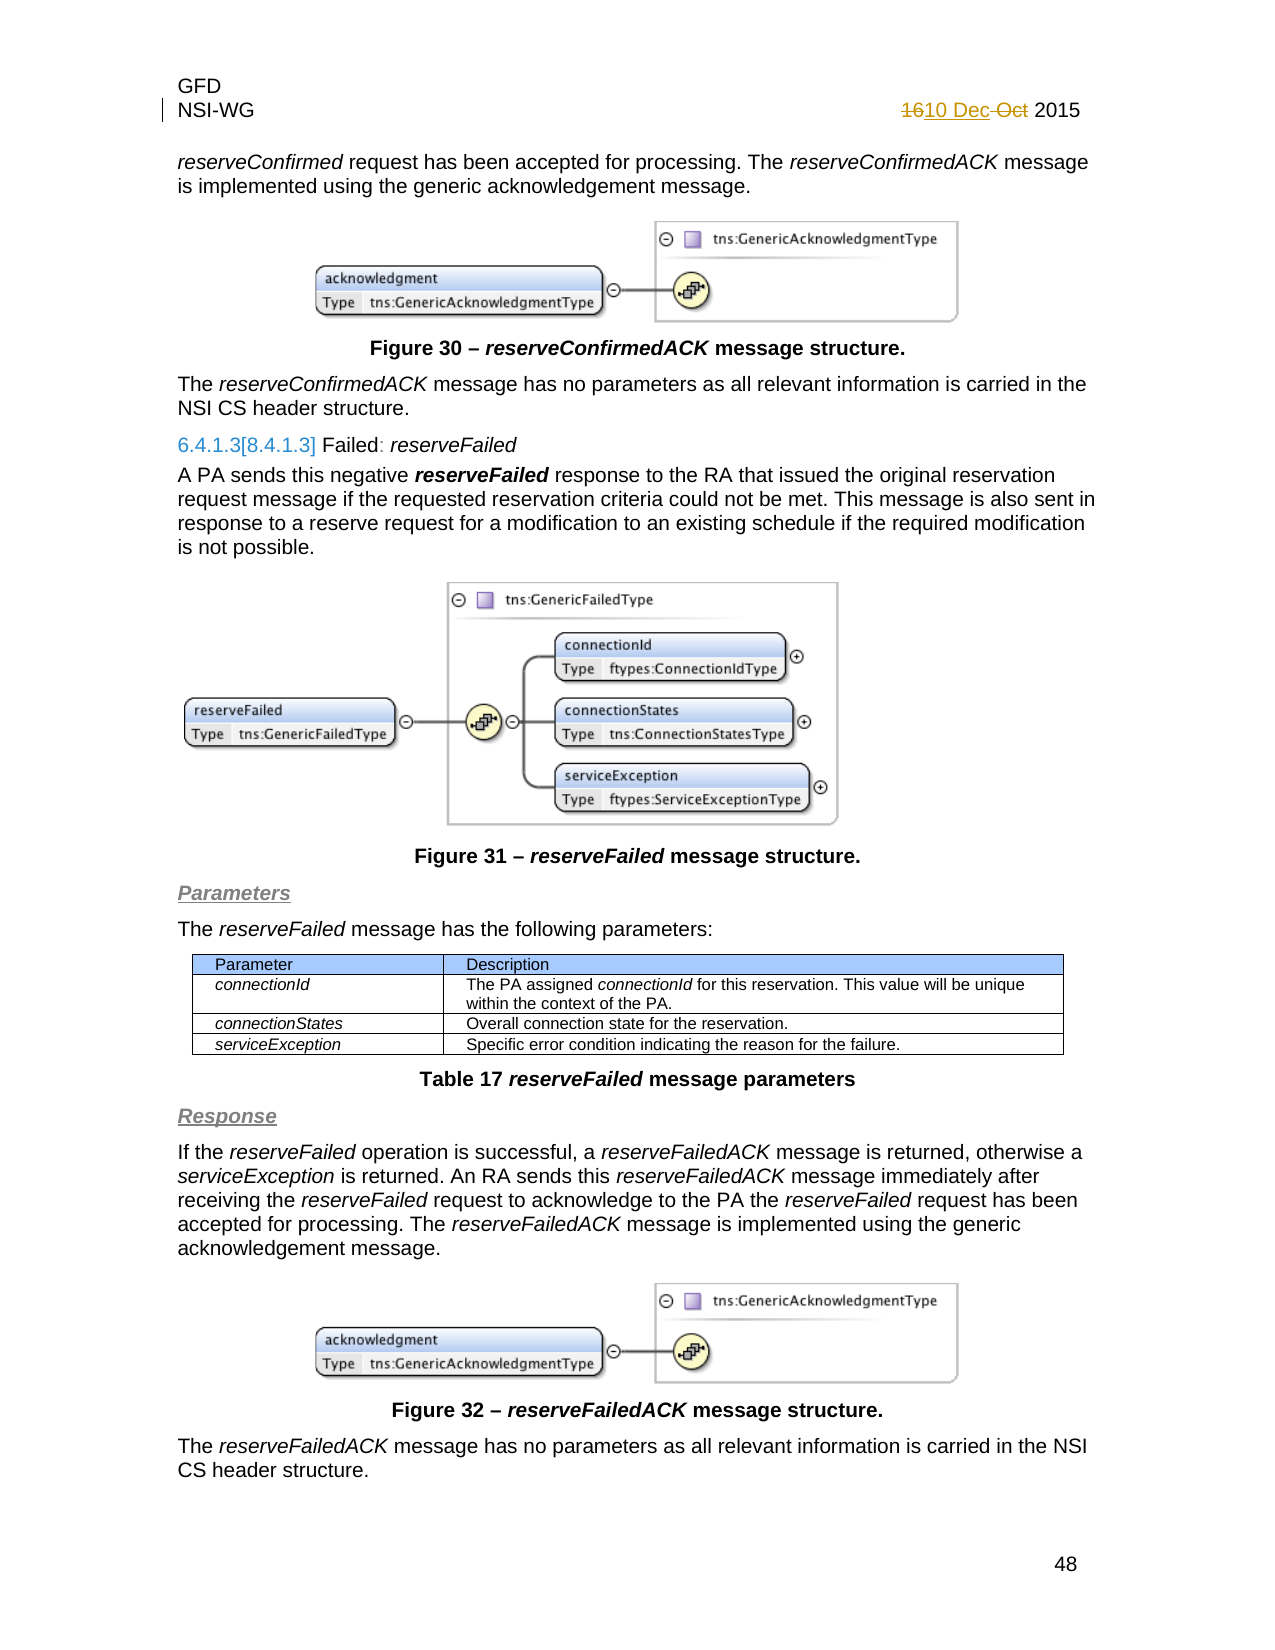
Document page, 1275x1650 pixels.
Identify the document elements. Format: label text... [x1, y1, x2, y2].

text Figure 32 – reserveFailedACK message structure. [177, 1397, 1098, 1421]
text Parameters [177, 881, 1098, 904]
text Figure 31 – reserveFailed message structure. [177, 844, 1098, 868]
text The reserveFailedACK message has no parameters as all relevant information is carried in the NSI CS header structure. [177, 1434, 1098, 1482]
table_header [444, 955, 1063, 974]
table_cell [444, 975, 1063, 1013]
text Table 17 reserveFailed message parameters [177, 1067, 1098, 1091]
picture [184, 582, 840, 827]
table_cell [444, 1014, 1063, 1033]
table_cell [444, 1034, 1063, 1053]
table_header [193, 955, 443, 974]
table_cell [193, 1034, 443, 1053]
text The reserveConfirmedACK message has no parameters as all relevant information is carried in the NSI CS header structure. [177, 372, 1098, 420]
text Response [177, 1103, 1098, 1127]
text Figure 30 – reserveConfirmedACK message structure. [177, 336, 1098, 359]
picture [315, 1283, 960, 1385]
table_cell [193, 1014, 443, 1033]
text If the reserveFailed operation is successful, a reserveFailedACK message is returned, otherwise a serviceException is returned. An RA sends this reserveFailedACK message immediately after receiving the reserveFailed request to acknowledge to the PA the reserveFailed request has been accepted for processing. The reserveFailedACK message is implemented using the generic acknowledgement message. [177, 1140, 1098, 1260]
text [177, 150, 1098, 198]
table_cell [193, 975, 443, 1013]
text The reserveFailed message has the following parameters: [177, 917, 1098, 941]
text A PA sends this negative reserveFailed response to the RA that issued the original reservation request message if the requested reservation criteria could not be met. This message is also sent in response to a reserve request for a modification to an existing schedule if the required modification is not possible. [177, 463, 1098, 558]
subtitle Failed: reserveFailed [177, 432, 1098, 456]
picture [315, 221, 960, 324]
